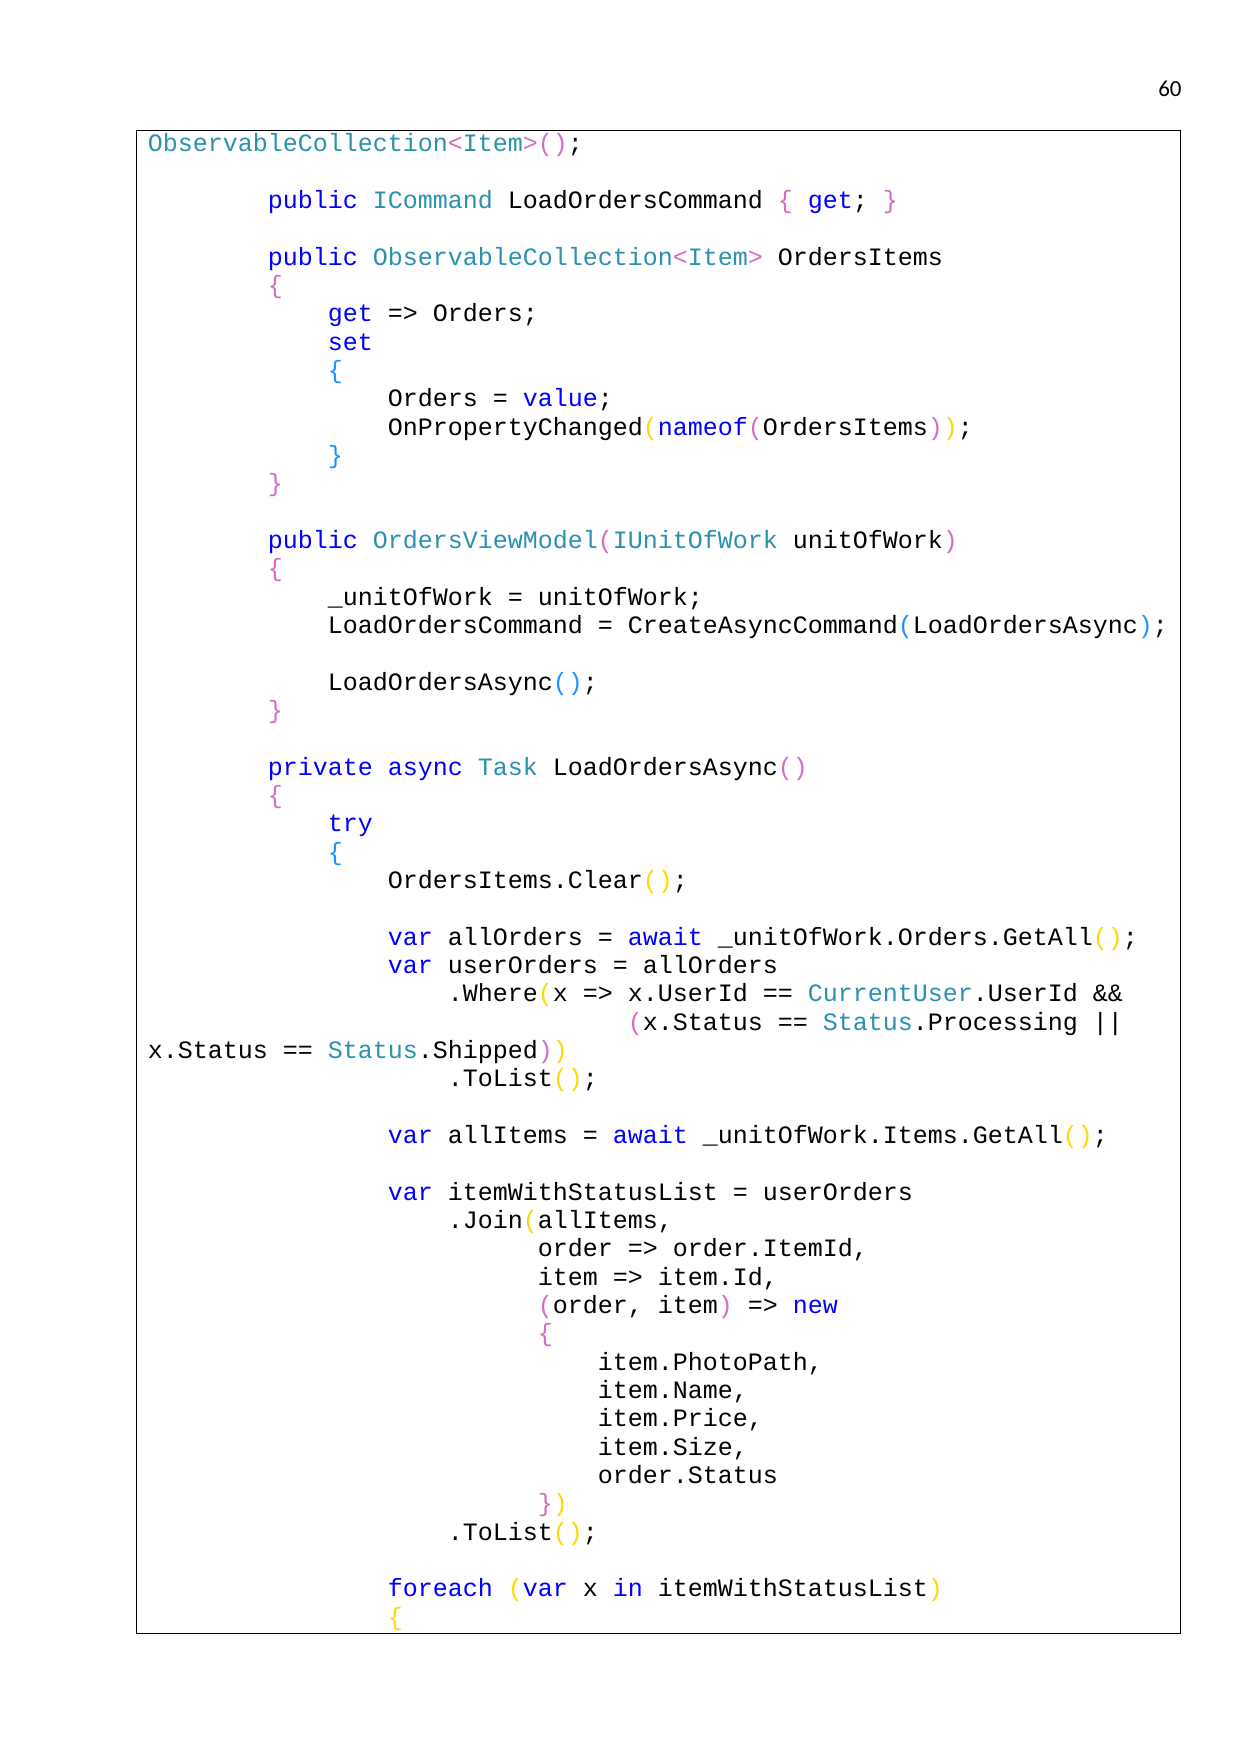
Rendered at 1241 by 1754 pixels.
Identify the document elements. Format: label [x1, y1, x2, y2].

table_header [137, 131, 1180, 1633]
